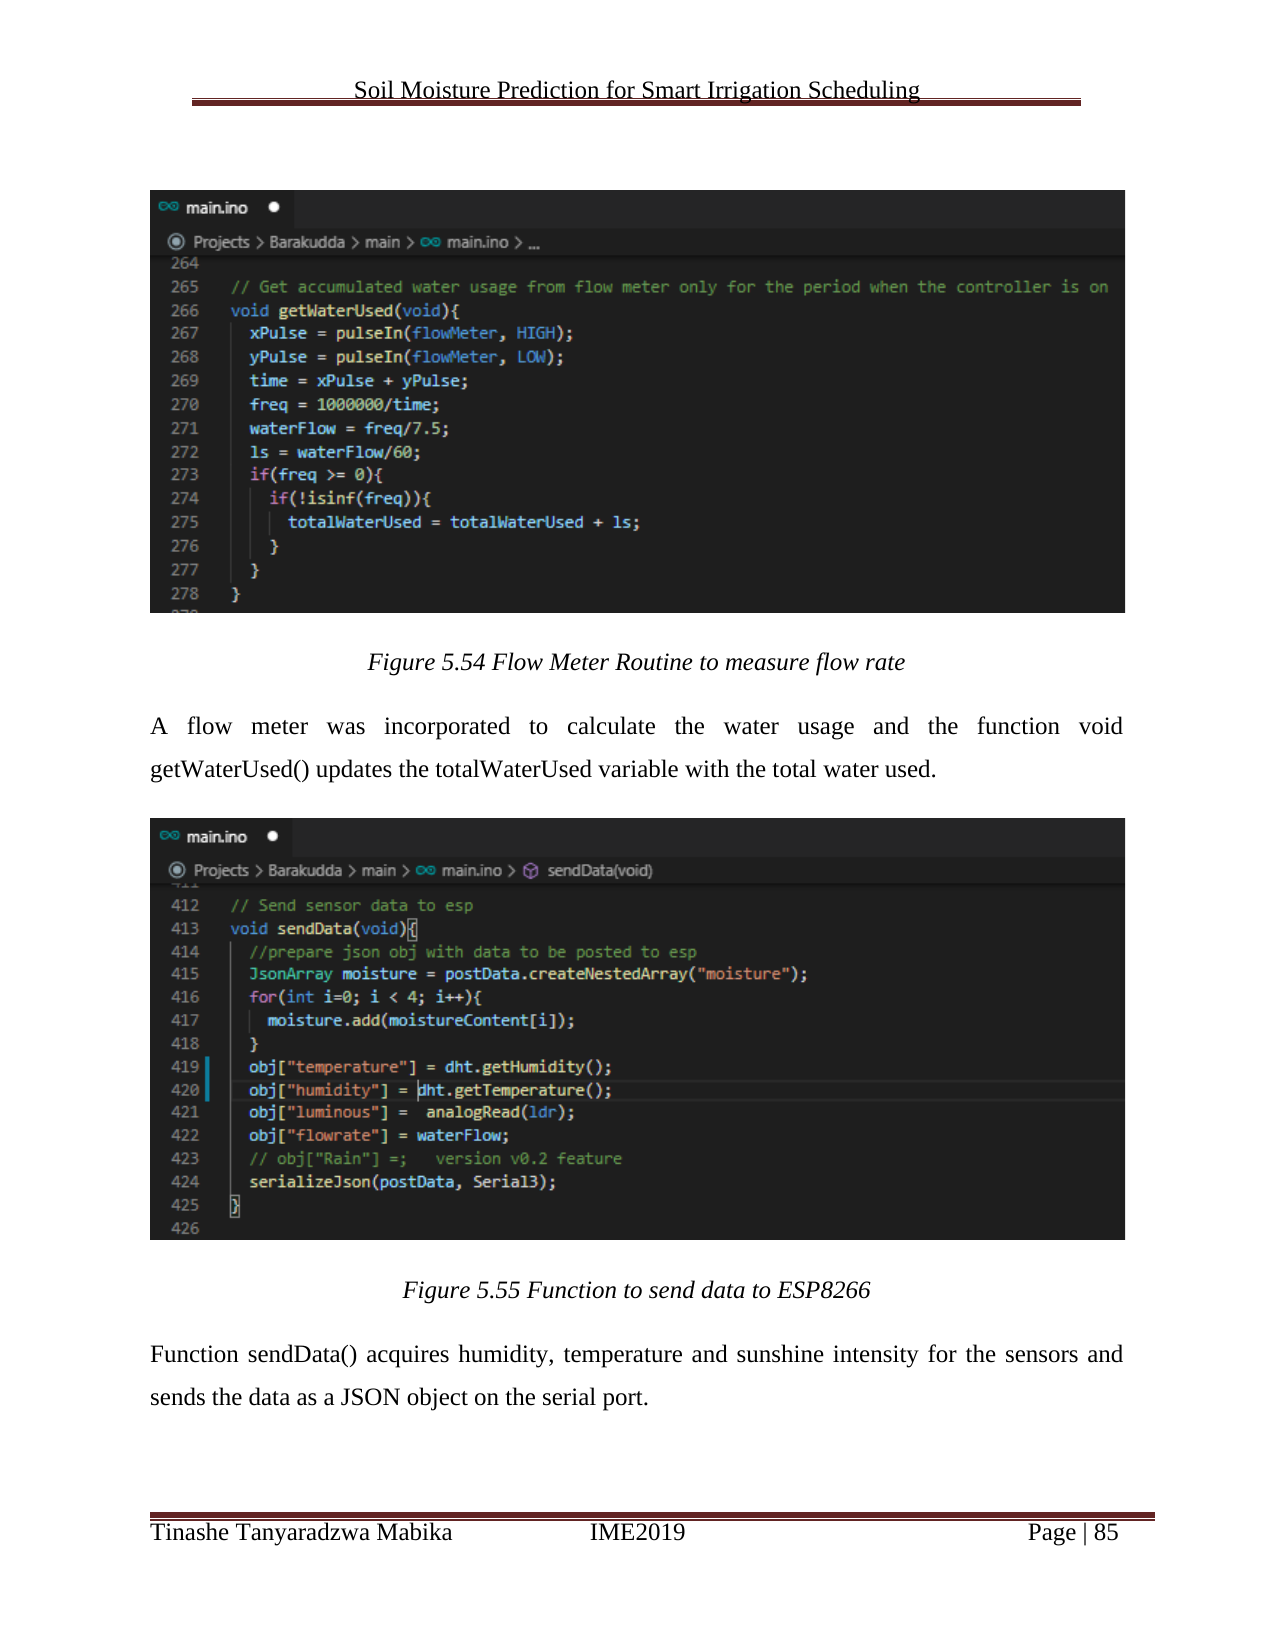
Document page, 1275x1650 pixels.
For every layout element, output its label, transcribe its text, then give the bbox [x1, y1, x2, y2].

text A flow meter was incorporated to calculate the water usage and the function void getWaterUsed() updates the totalWaterUsed variable with the total water used. [150, 711, 1125, 783]
picture [150, 818, 1125, 1240]
picture [150, 190, 1125, 613]
text Function sendData() acquires humidity, temperature and sunshine intensity for the sensors and sends the data as a JSON object on the serial port. [150, 1339, 1125, 1411]
